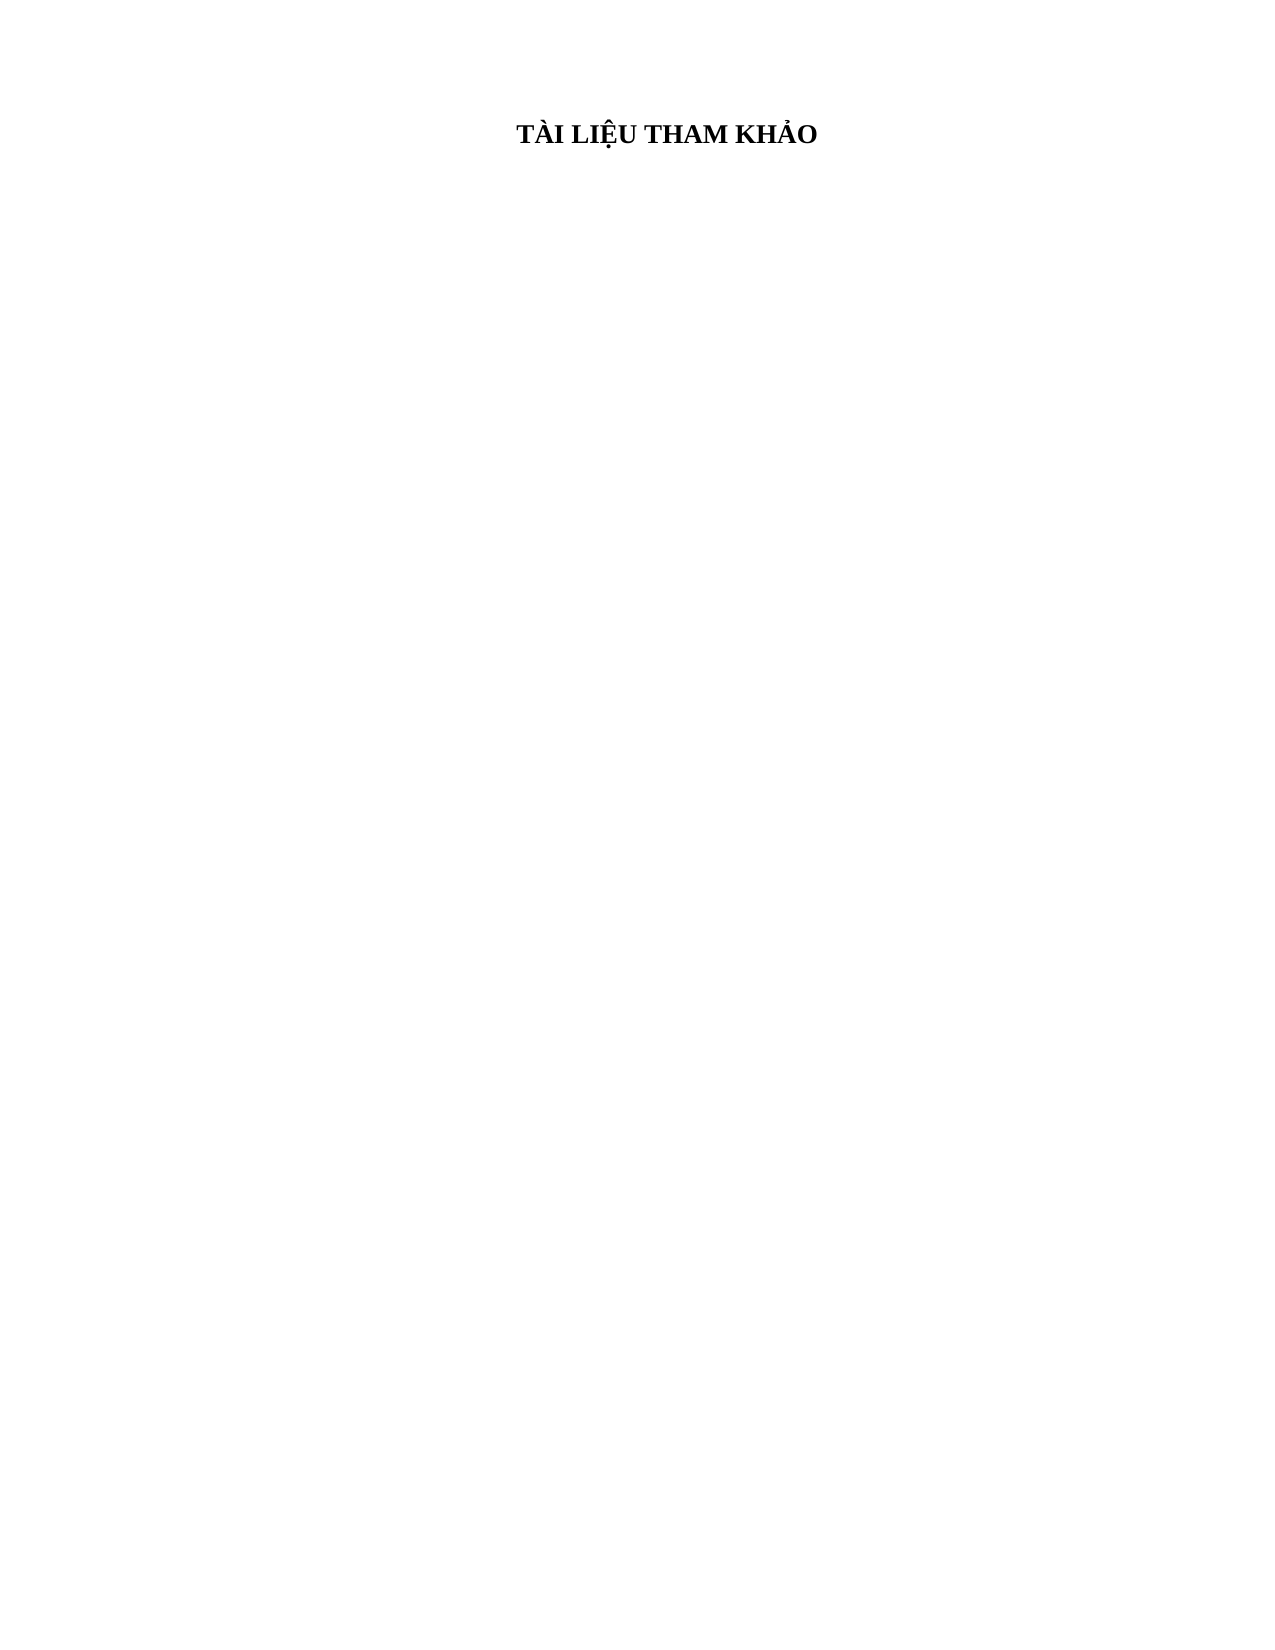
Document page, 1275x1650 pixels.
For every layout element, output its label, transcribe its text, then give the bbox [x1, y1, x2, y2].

text TÀI LIỆU THAM KHẢO [207, 118, 1127, 149]
